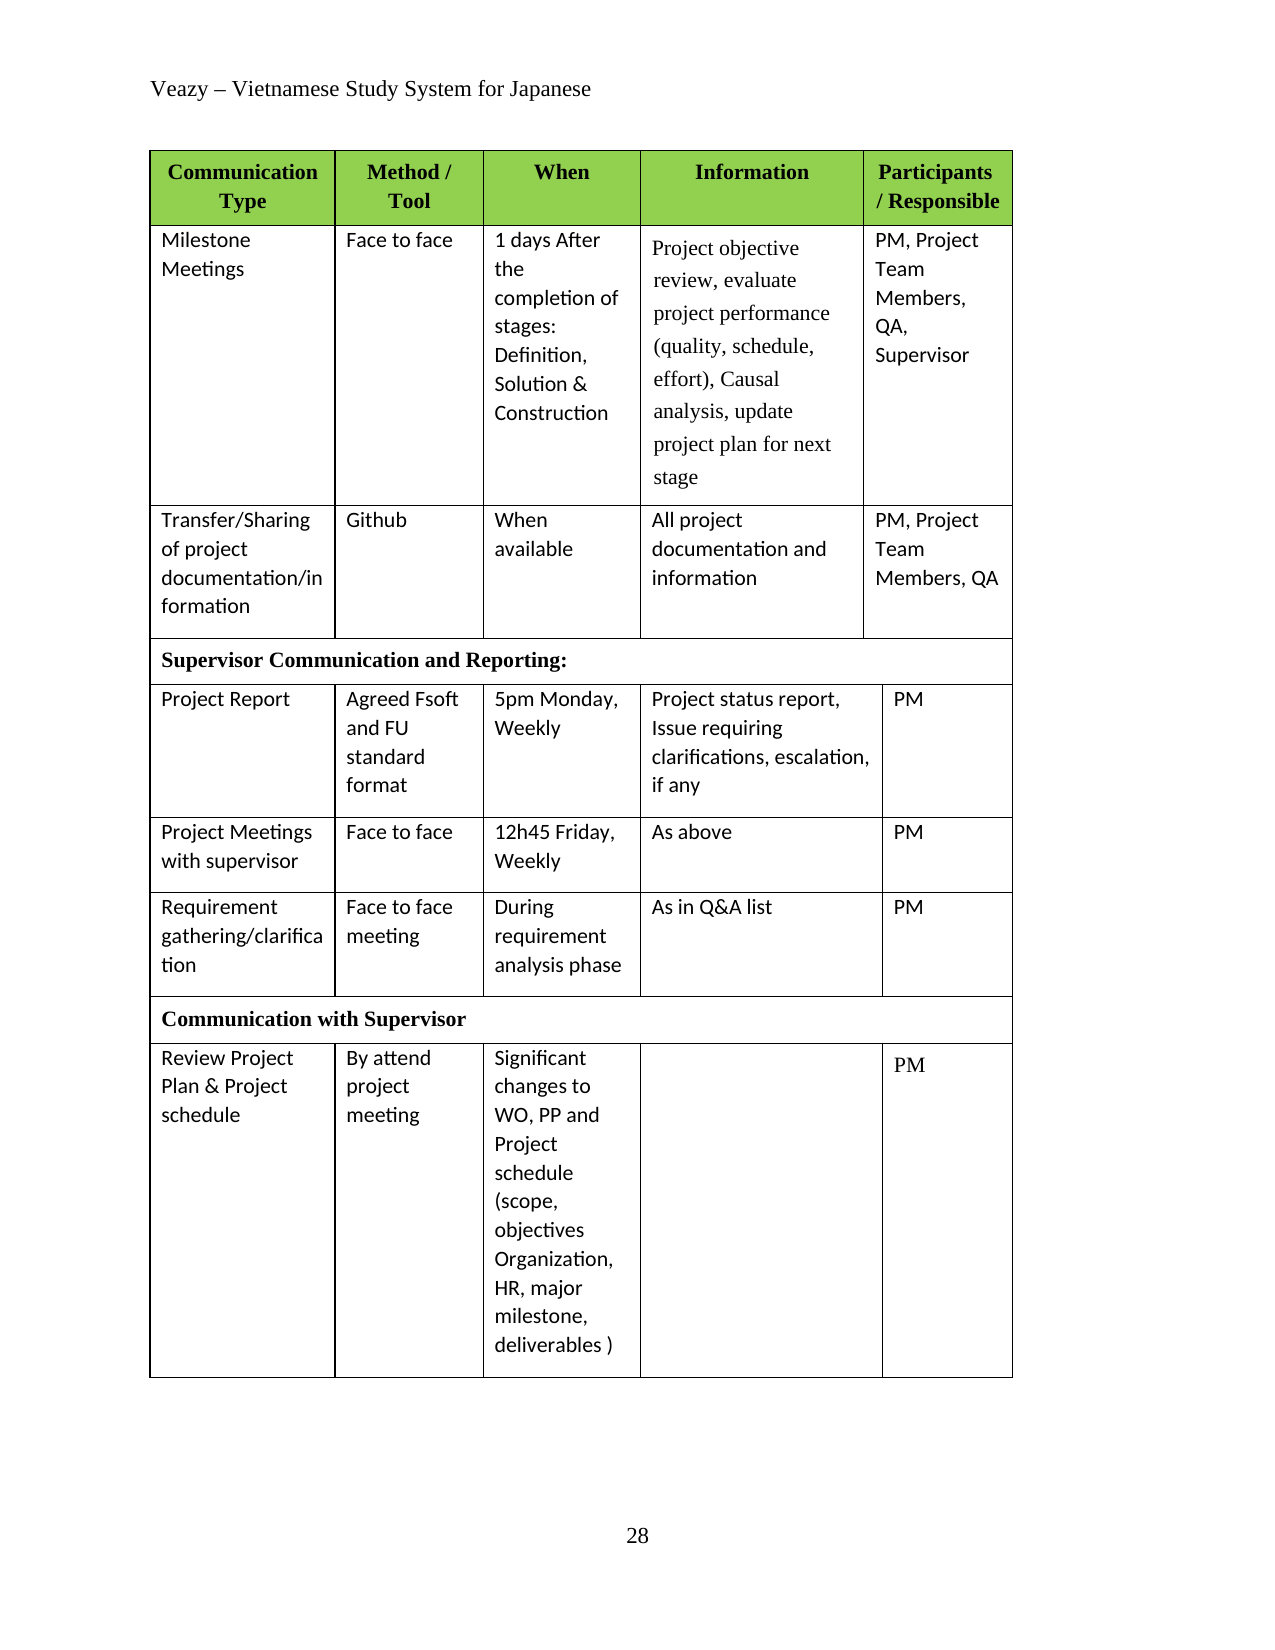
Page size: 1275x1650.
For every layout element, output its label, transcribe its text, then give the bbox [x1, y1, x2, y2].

table_cell Transfer/Sharing of project documentation/information [151, 506, 334, 638]
table_cell When available [484, 506, 640, 638]
table_cell Face to face meeting [336, 893, 483, 996]
table_cell As above [641, 818, 882, 892]
table_cell PM [883, 1044, 1012, 1377]
table_cell Project Report [151, 685, 334, 817]
table_header When [484, 151, 640, 225]
table_header Communication Type [151, 151, 334, 225]
table_cell 1 days After the completion of stages: Definition, Solution & Construction [484, 226, 640, 505]
table_cell Project Meetings with supervisor [151, 818, 334, 892]
table_cell Project objective review, evaluate project performance (quality, schedule, effort), Causal analysis, update project plan for next stage [641, 226, 863, 505]
table_header Participants / Responsible [864, 151, 1012, 225]
table_cell During requirement analysis phase [484, 893, 640, 996]
table_header Method / Tool [336, 151, 483, 225]
table_cell Face to face [336, 226, 483, 505]
table_header Information [641, 151, 863, 225]
table_cell As in Q&A list [641, 893, 882, 996]
table_cell Communication with Supervisor [151, 997, 1012, 1043]
table_cell Supervisor Communication and Reporting: [151, 639, 1012, 684]
table_cell All project documentation and information [641, 506, 863, 638]
table_cell Face to face [336, 818, 483, 892]
table_cell Project status report, Issue requiring clarifications, escalation, if any [641, 685, 882, 817]
table_cell Significant changes to WO, PP and Project schedule (scope, objectives Organization, HR, major milestone, deliverables ) [484, 1044, 640, 1377]
table_cell By attend project meeting [336, 1044, 483, 1377]
table_cell Milestone Meetings [151, 226, 334, 505]
table_cell 12h45 Friday, Weekly [484, 818, 640, 892]
table_cell PM [883, 818, 1012, 892]
table_cell PM, Project Team Members, QA, Supervisor [864, 226, 1012, 505]
table_cell [641, 1044, 882, 1377]
table_cell PM [883, 893, 1012, 996]
table_cell Requirement gathering/clarification [151, 893, 334, 996]
table_cell PM [883, 685, 1012, 817]
table_cell Github [336, 506, 483, 638]
table_cell Review Project Plan & Project schedule [151, 1044, 334, 1377]
table_cell 5pm Monday, Weekly [484, 685, 640, 817]
table_cell Agreed Fsoft and FU standard format [336, 685, 483, 817]
table_cell PM, Project Team Members, QA [864, 506, 1012, 638]
